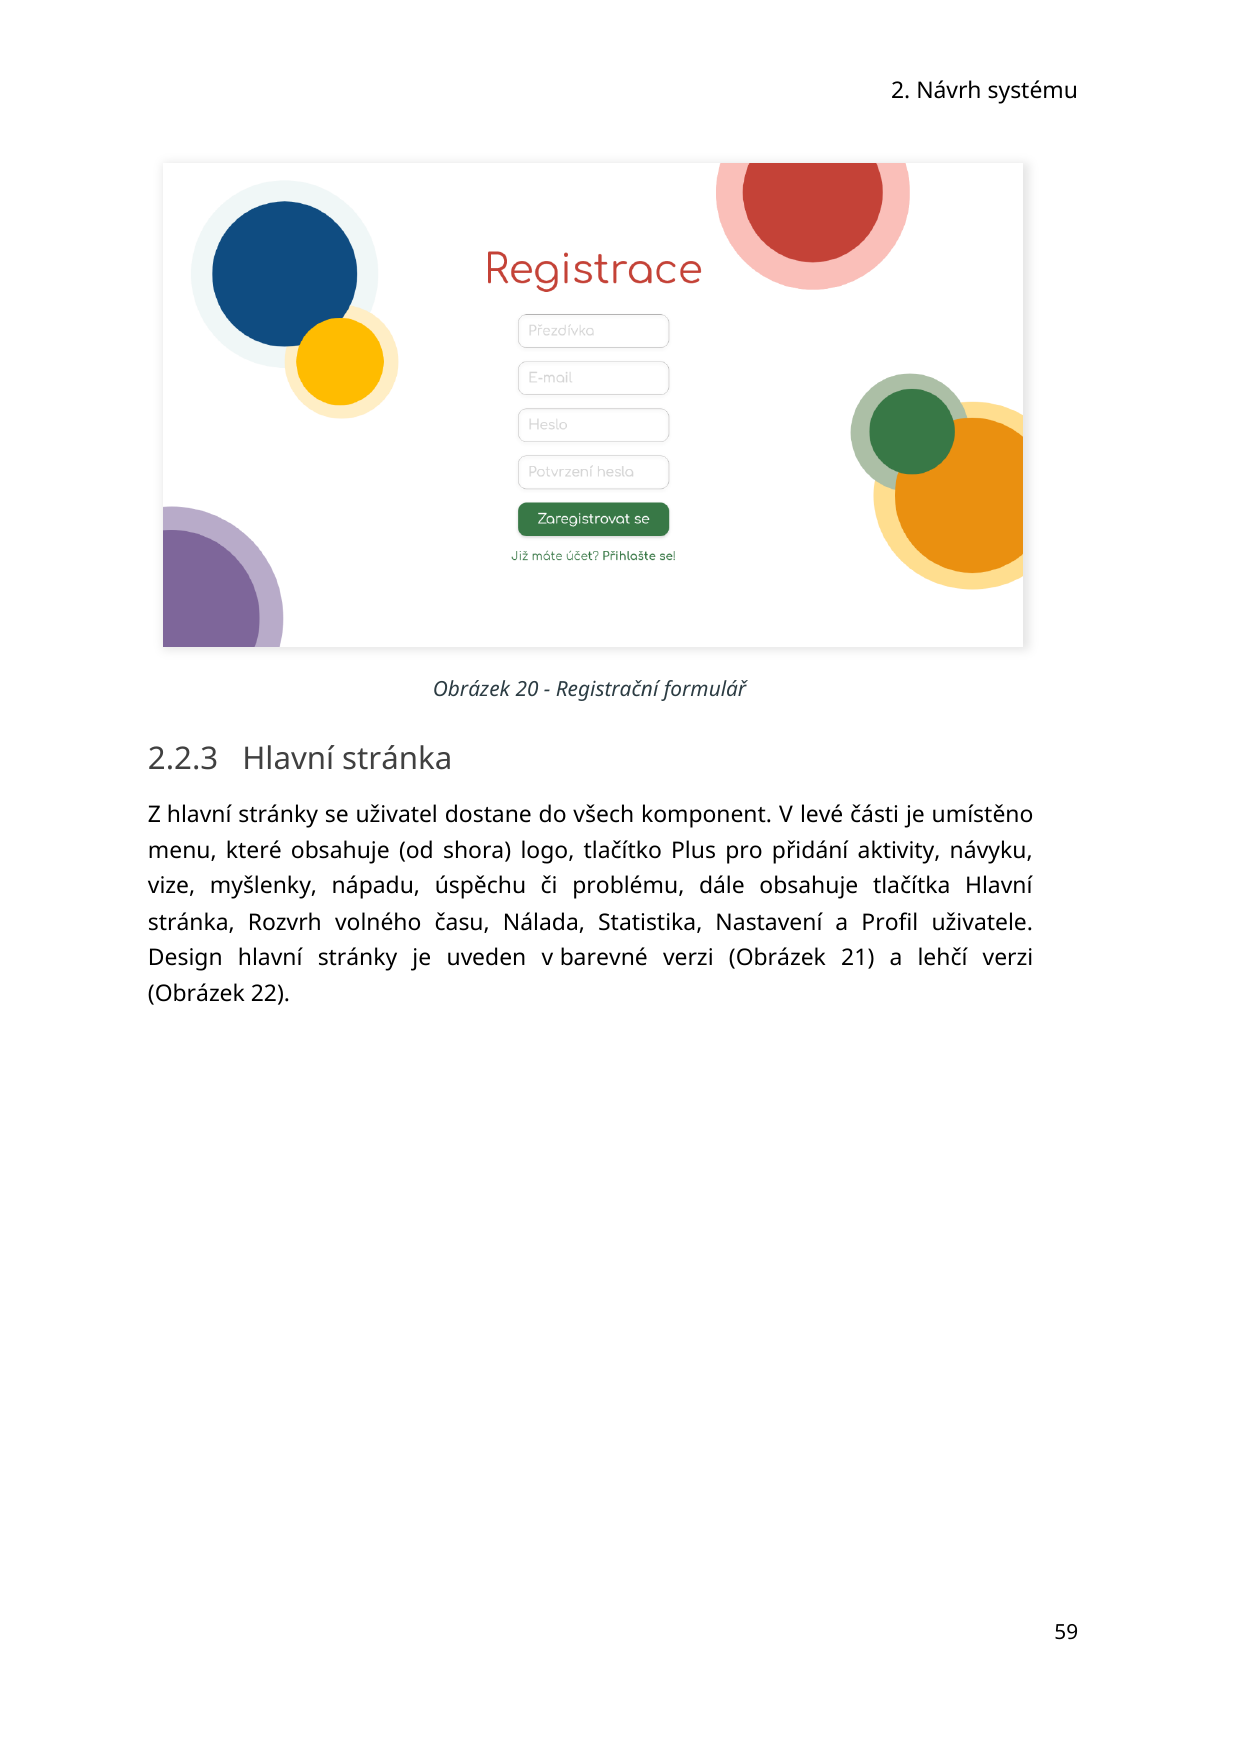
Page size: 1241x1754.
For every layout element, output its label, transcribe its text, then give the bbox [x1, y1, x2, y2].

text Z hlavní stránky se uživatel dostane do všech komponent. V levé části je umístěno menu, které obsahuje (od shora) logo, tlačítko Plus pro přidání aktivity, návyku, vize, myšlenky, nápadu, úspěchu či problému, dále obsahuje tlačítka Hlavní stránka, Rozvrh volného času, Nálada, Statistika, Nastavení a Profil uživatele. Design hlavní stránky je uveden v barevné verzi (Obrázek 21) a lehčí verzi (Obrázek 22). [148, 798, 1033, 1008]
picture [163, 163, 1023, 647]
subtitle Hlavní stránka [148, 736, 1033, 779]
